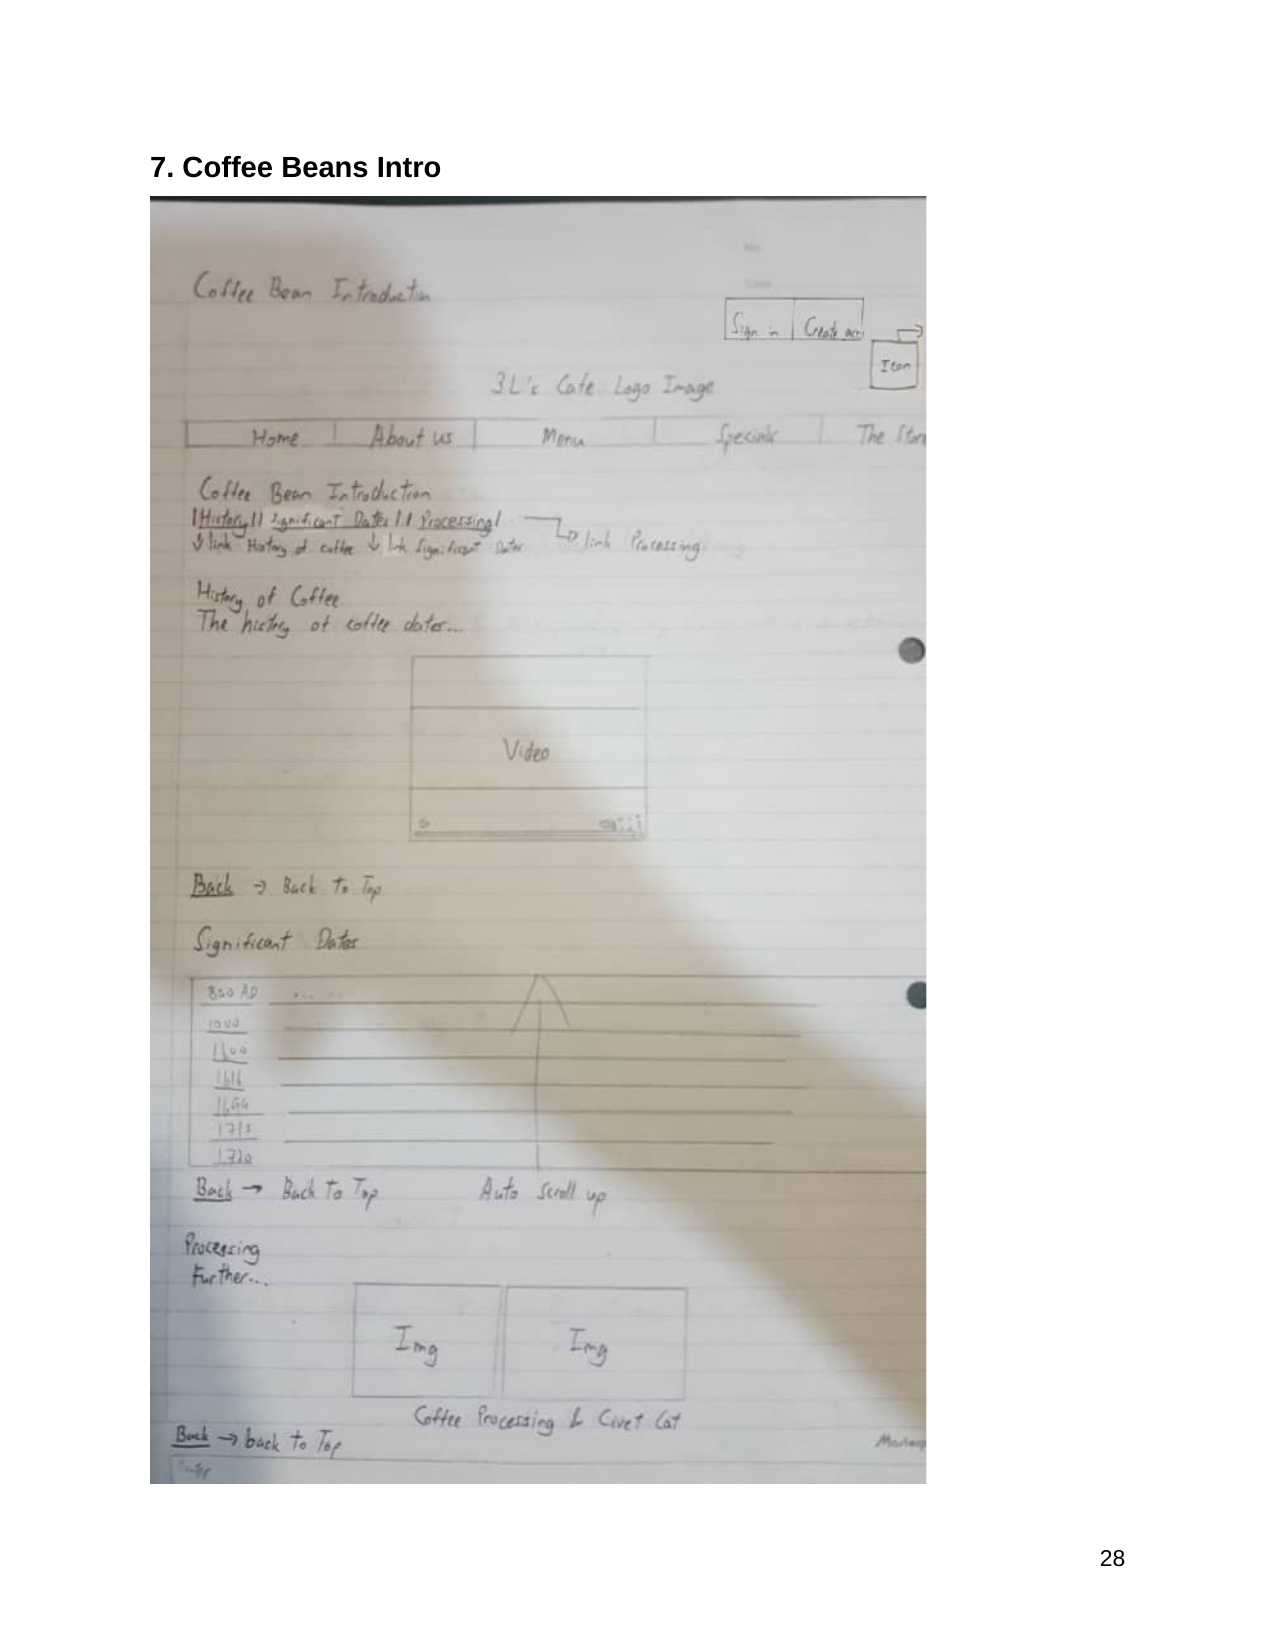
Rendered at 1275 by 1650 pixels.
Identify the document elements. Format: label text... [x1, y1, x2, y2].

picture [150, 196, 927, 1484]
